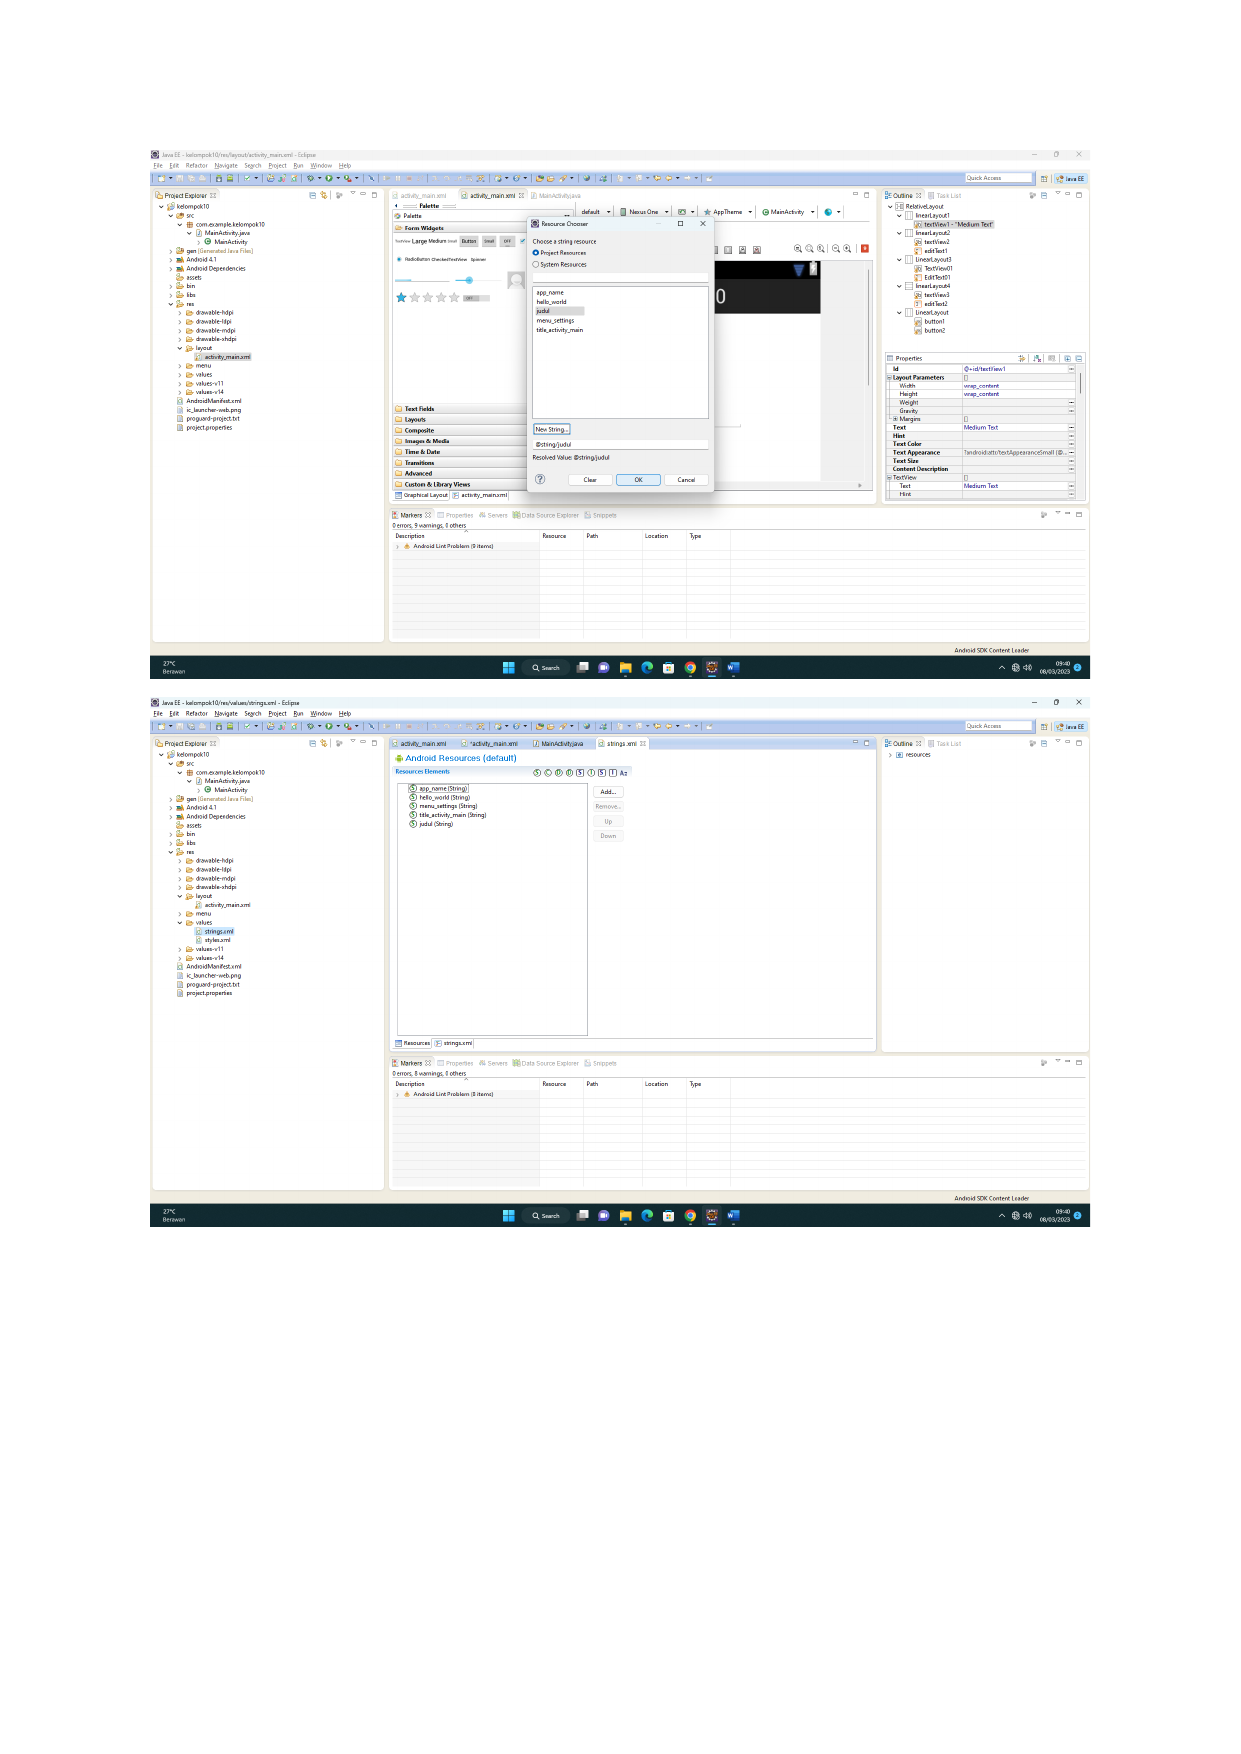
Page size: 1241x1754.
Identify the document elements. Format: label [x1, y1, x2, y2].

picture [150, 150, 1091, 679]
picture [150, 697, 1091, 1227]
